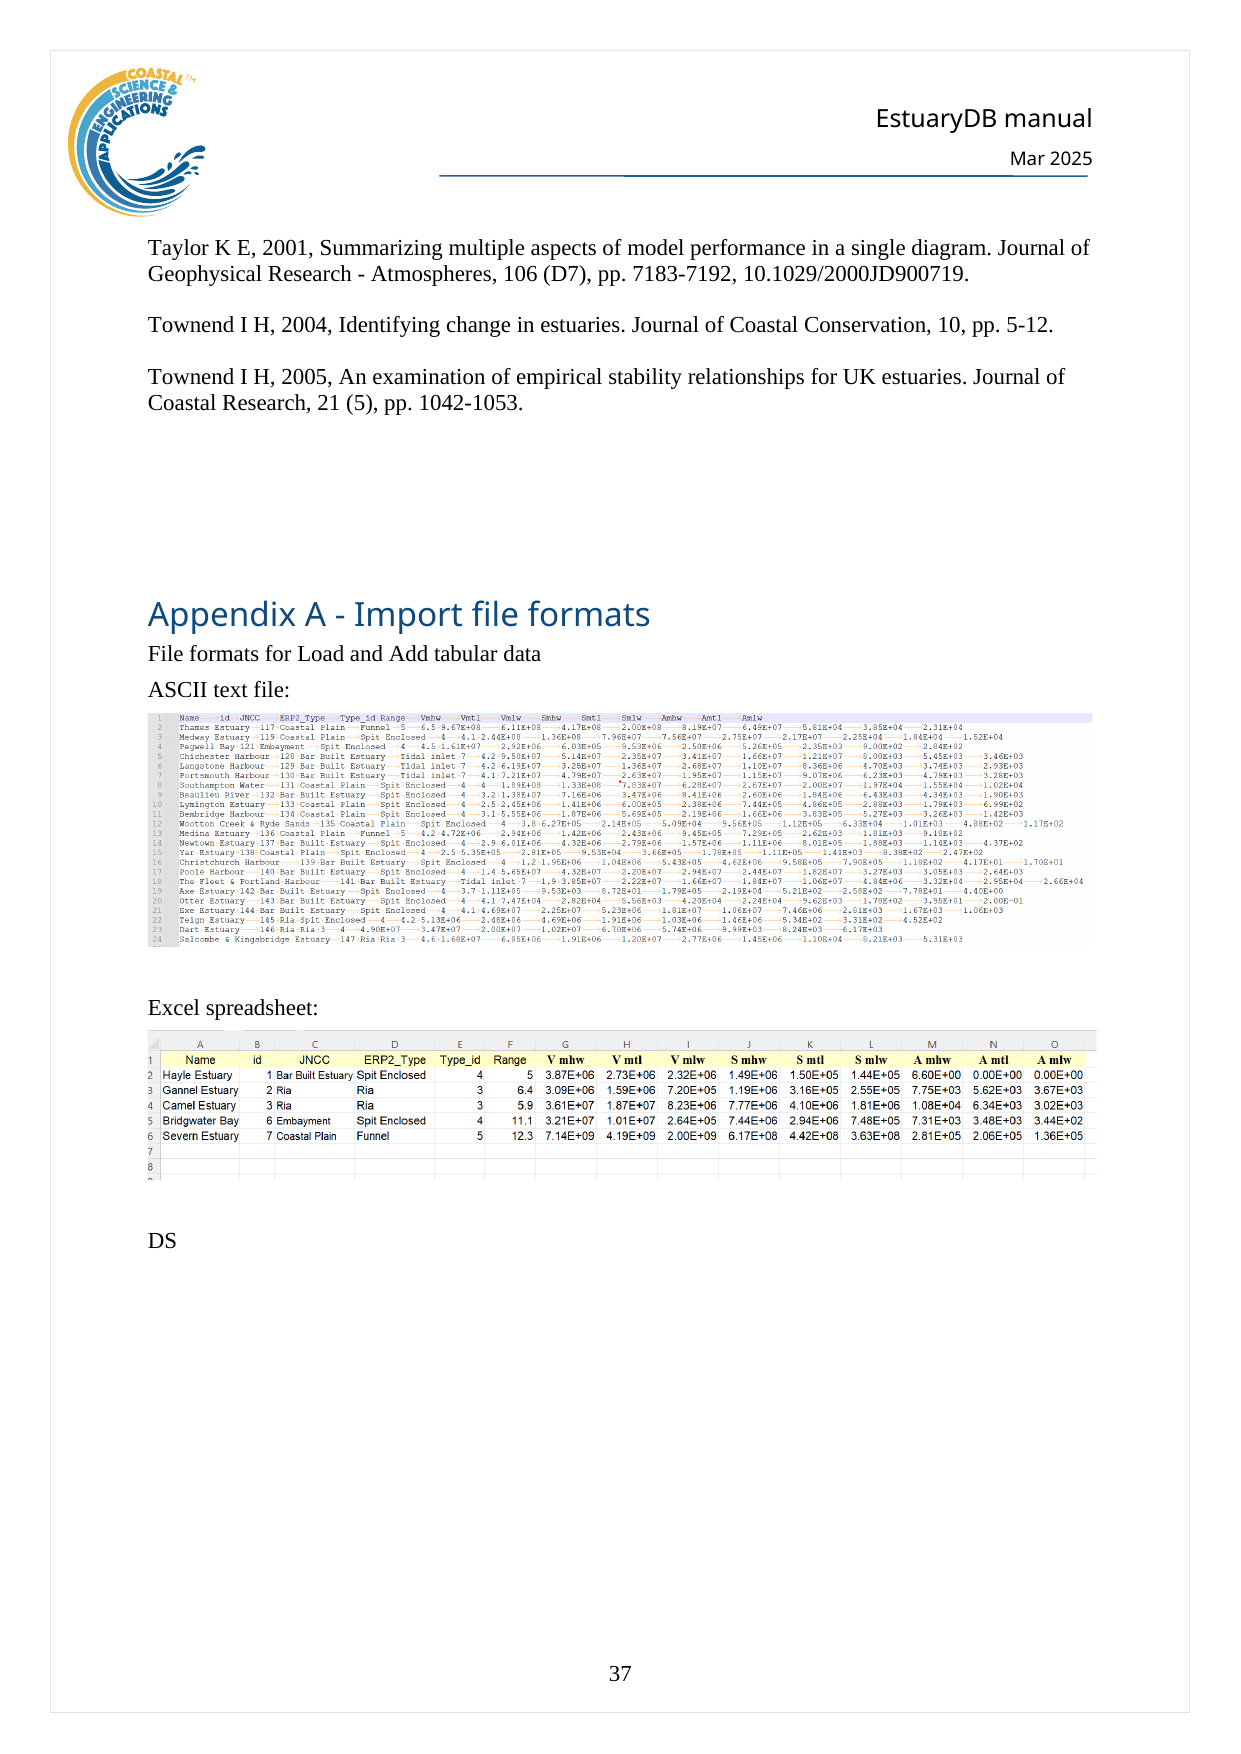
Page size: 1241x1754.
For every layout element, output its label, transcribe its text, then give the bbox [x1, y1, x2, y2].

picture [147, 1030, 1097, 1180]
text Excel spreadsheet: [148, 994, 1093, 1020]
text ASCII text file: [148, 676, 1093, 703]
text Townend I H, 2004, Identifying change in estuaries. Journal of Coastal Conservation, 10, pp. 5-12. [148, 312, 1093, 338]
subtitle Appendix A - Import file formats [148, 591, 1093, 636]
picture [147, 713, 1093, 947]
text File formats for Load and Add tabular data [148, 639, 1093, 666]
text DS [148, 1227, 1093, 1253]
text Taylor K E, 2001, Summarizing multiple aspects of model performance in a single diagram. Journal of Geophysical Research - Atmospheres, 106 (D7), pp. 7183-7192, 10.1029/2000JD900719. [148, 234, 1093, 287]
text Townend I H, 2005, An examination of empirical stability relationships for UK estuaries. Journal of Coastal Research, 21 (5), pp. 1042-1053. [148, 363, 1093, 416]
